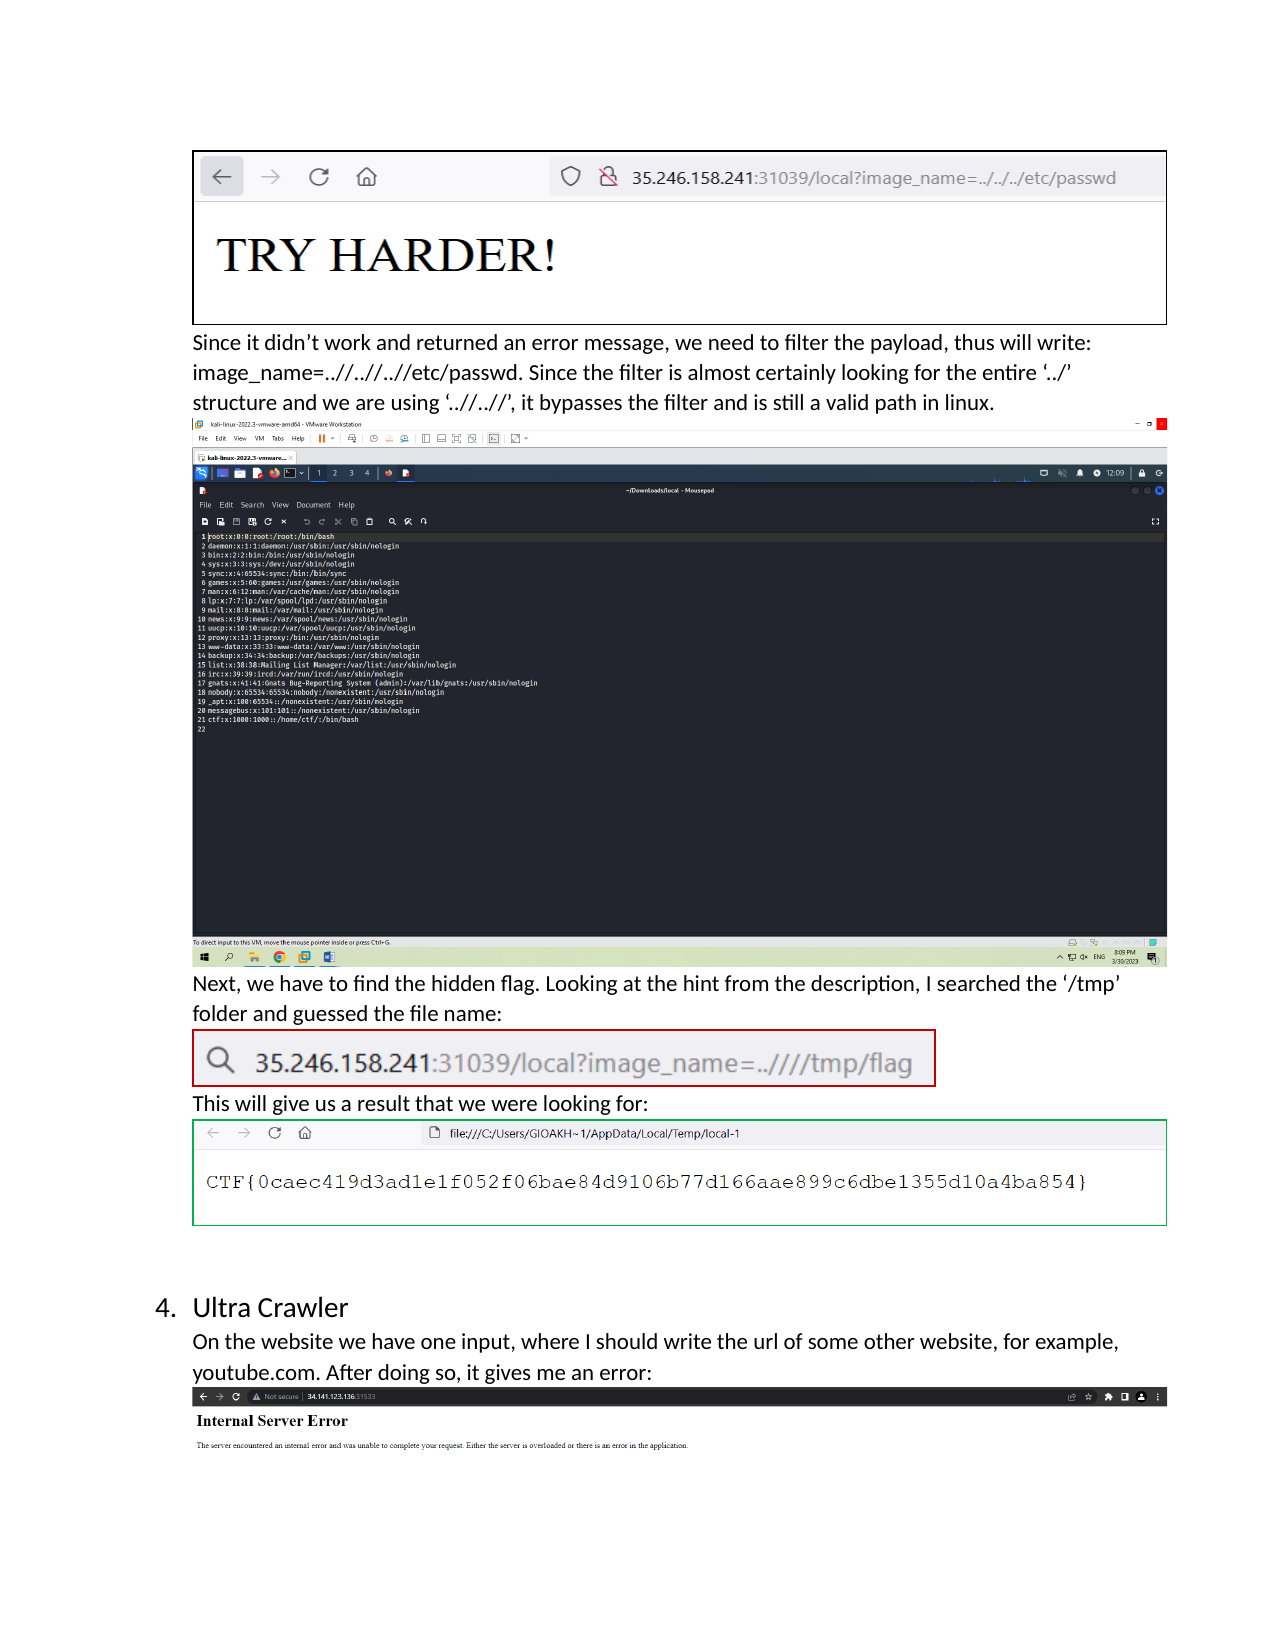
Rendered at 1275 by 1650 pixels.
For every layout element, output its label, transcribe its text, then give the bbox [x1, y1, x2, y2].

list Next, we have to find the hidden flag. Looking at the hint from the description, I searched the ‘/tmp’ folder and guessed the file name: [192, 969, 1125, 1027]
picture [192, 1387, 1168, 1467]
picture [194, 1121, 1166, 1225]
list On the website we have one input, where I should write the url of some other website, for example, youtube.com. After doing so, it gives me an error: [192, 1327, 1125, 1386]
picture [192, 418, 1168, 967]
list Since it didn’t work and returned an error message, we need to filter the payload, thus will write: image_name=..//..//..//etc/passwd. Since the filter is almost certainly looking for the entire ‘../’ structure and we are using ‘..//..//’, it bypasses the filter and is still a valid path in linux. [192, 328, 1125, 416]
list This will give us a result that we were looking for: [192, 1089, 1125, 1117]
picture [194, 1031, 934, 1085]
list Ultra Crawler [155, 1289, 1125, 1324]
picture [194, 152, 1166, 324]
